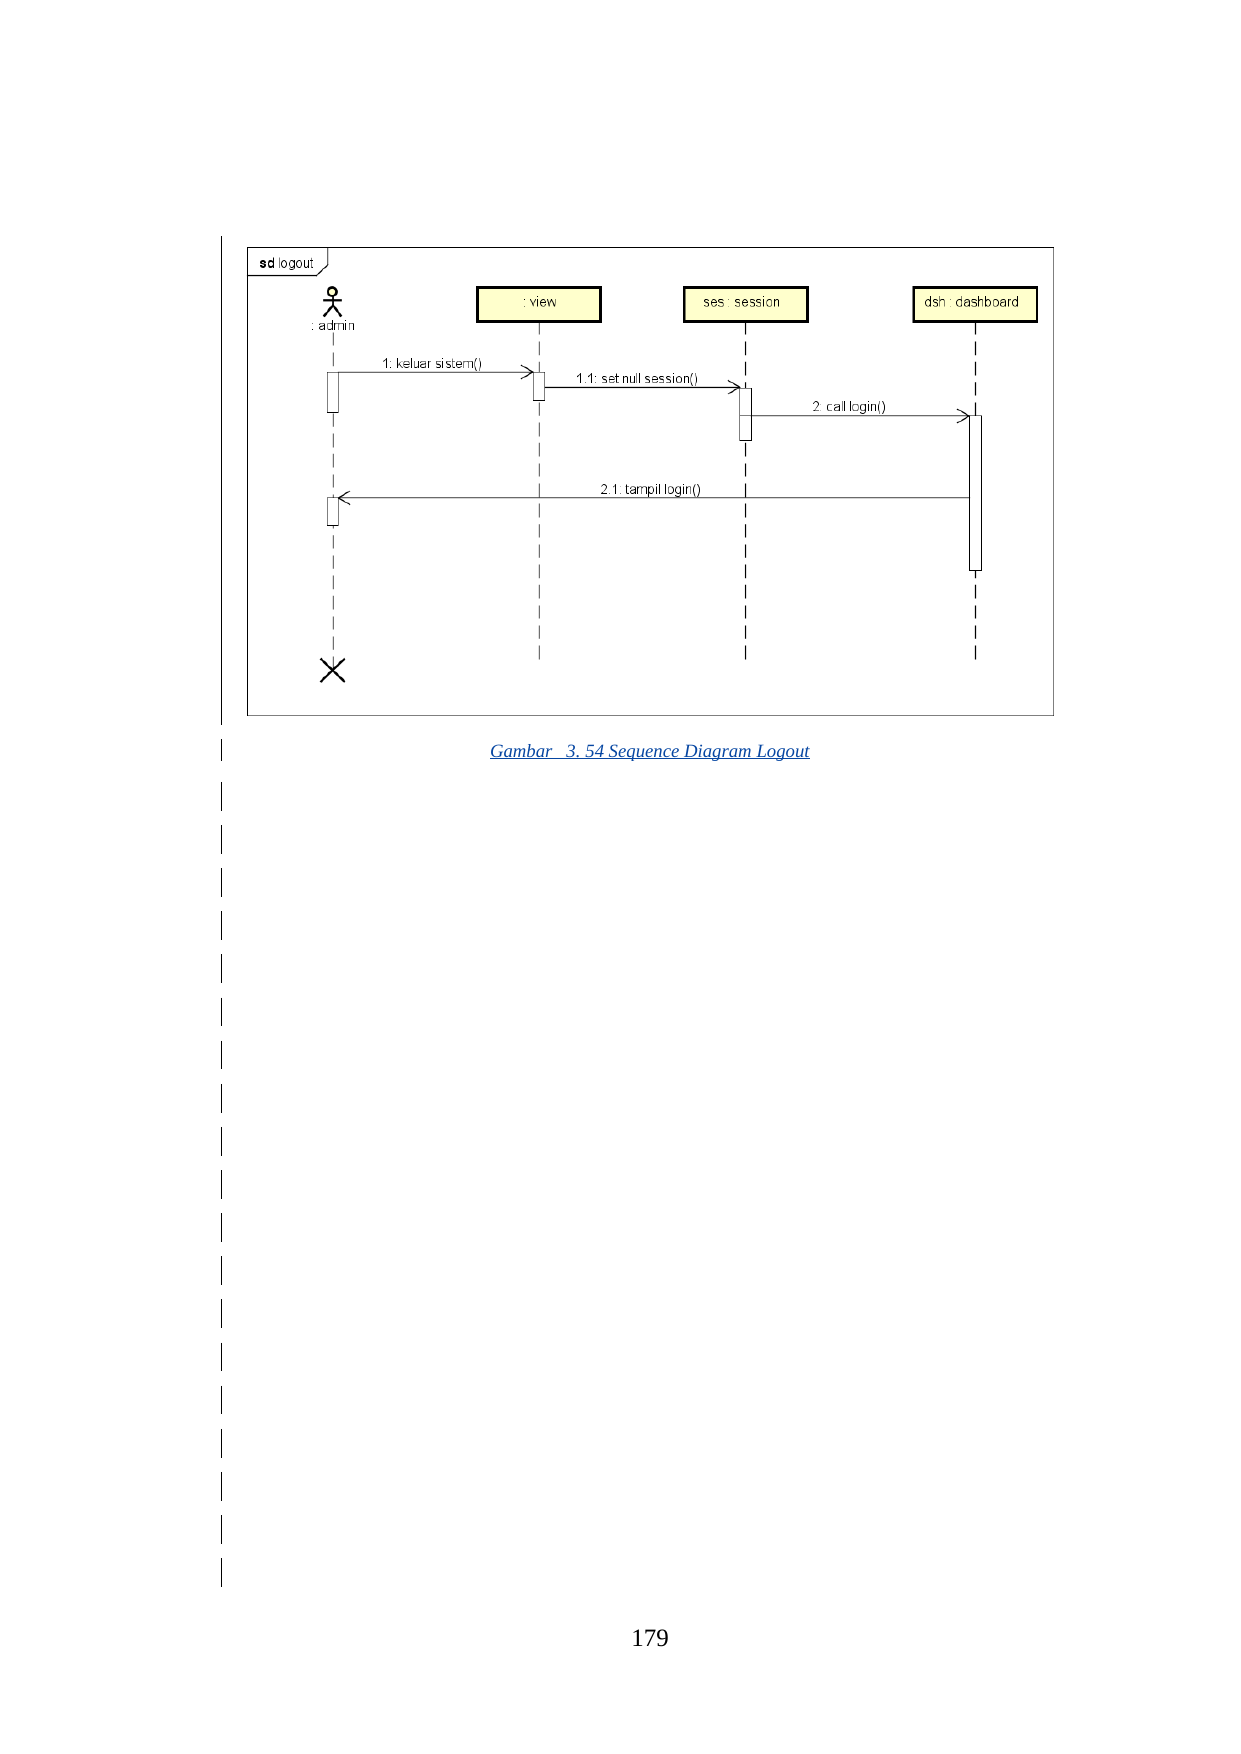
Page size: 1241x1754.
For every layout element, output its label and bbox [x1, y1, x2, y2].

picture [236, 236, 1063, 726]
